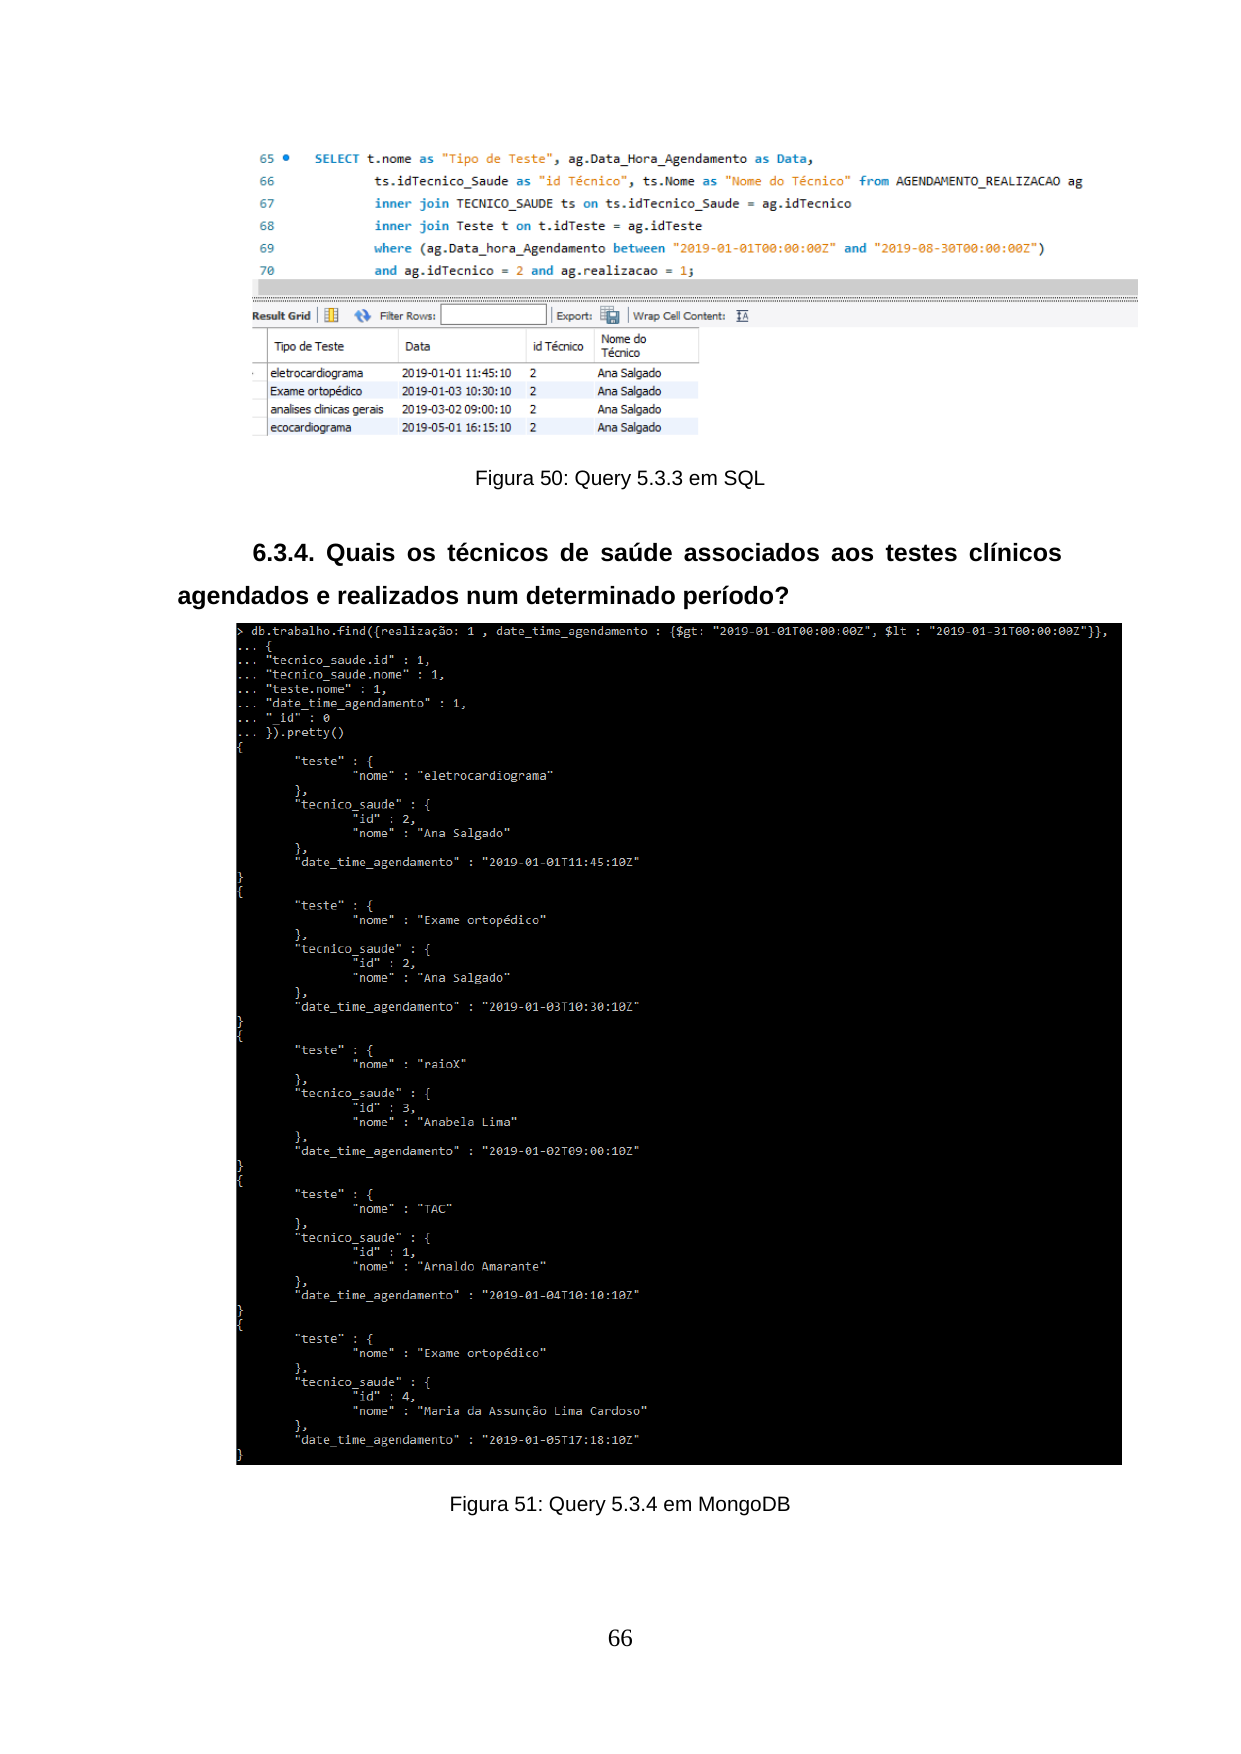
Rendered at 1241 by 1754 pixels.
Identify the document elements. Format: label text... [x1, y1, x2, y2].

picture [236, 623, 1122, 1465]
text Figura 51: Query 5.3.4 em MongoDB [177, 1492, 1063, 1516]
picture [252, 147, 1138, 454]
text 6.3.4. Quais os técnicos de saúde associados aos testes clínicos agendados e realizados num determinado período? [177, 538, 1063, 609]
